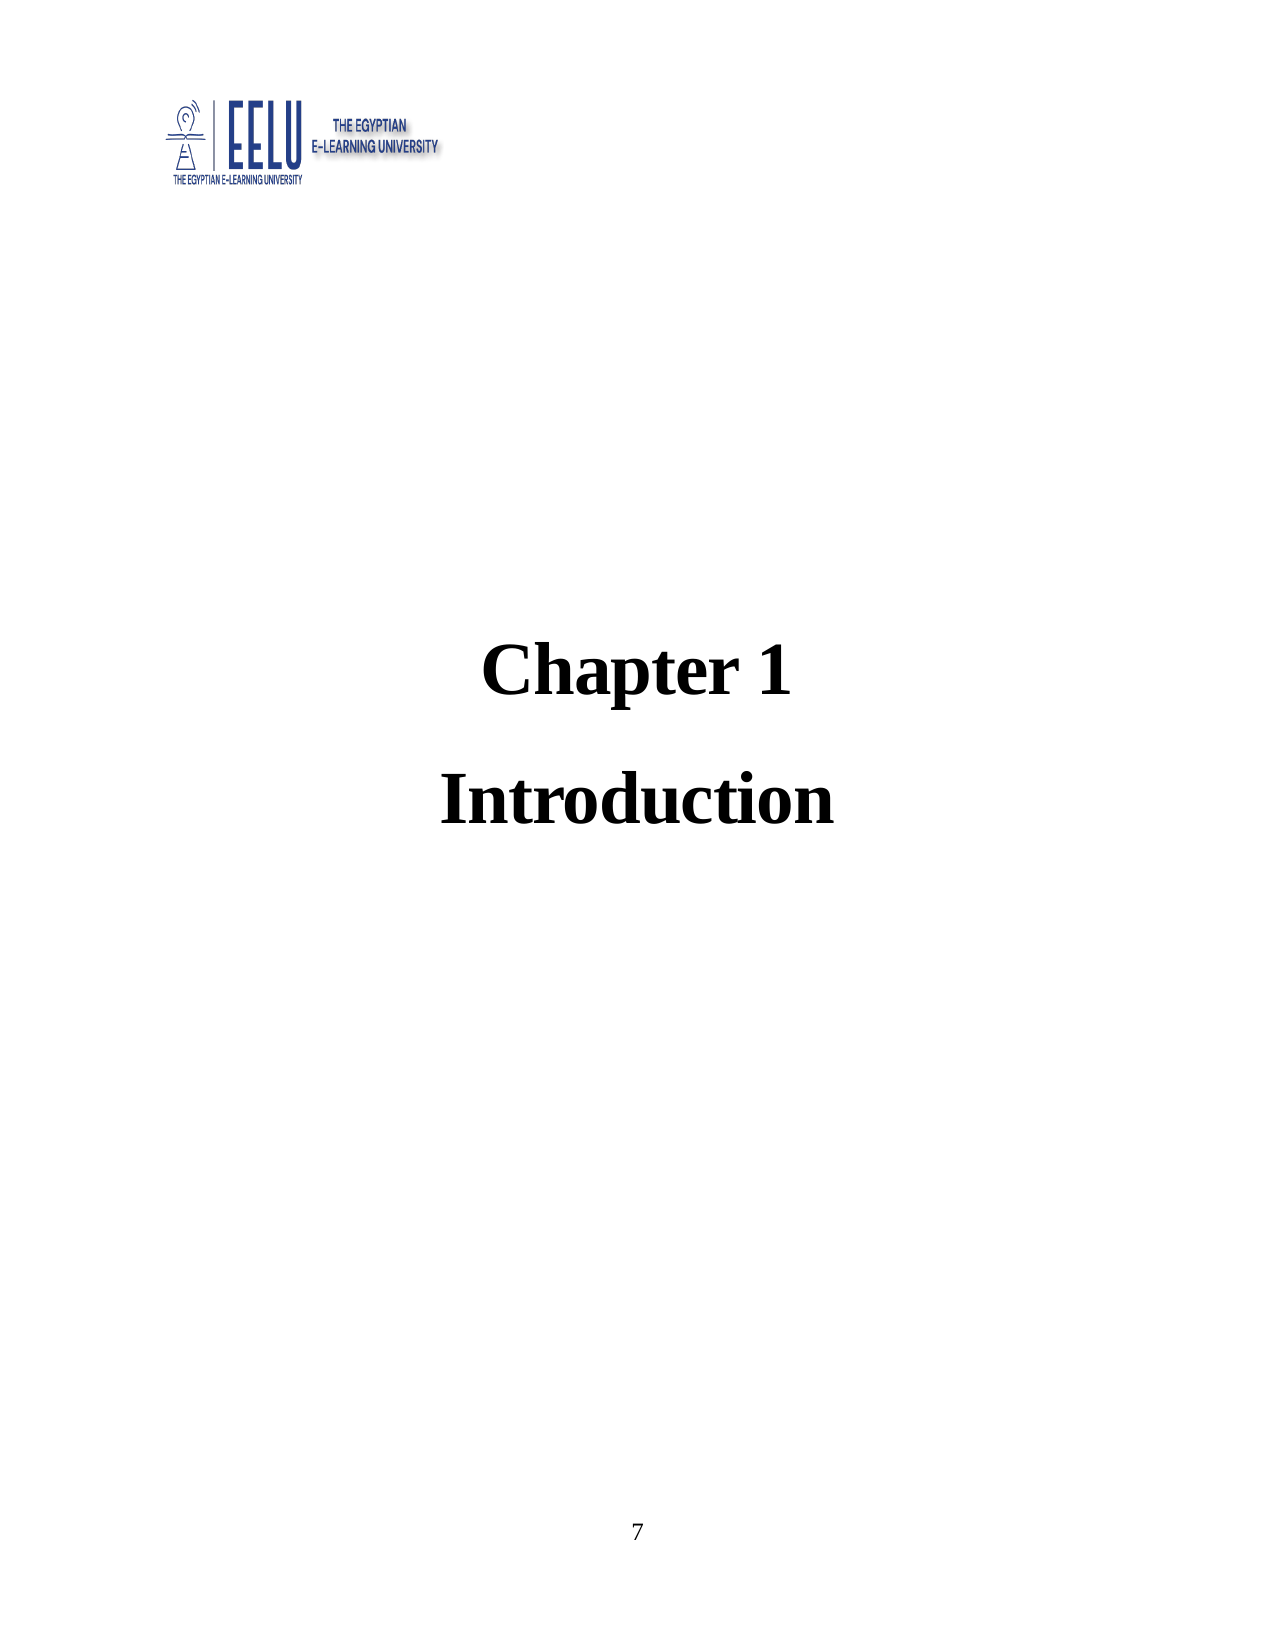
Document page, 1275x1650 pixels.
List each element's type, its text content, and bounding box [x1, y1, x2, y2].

title Chapter 1 [150, 624, 1125, 710]
picture [150, 75, 444, 188]
title Introduction [150, 753, 1125, 840]
